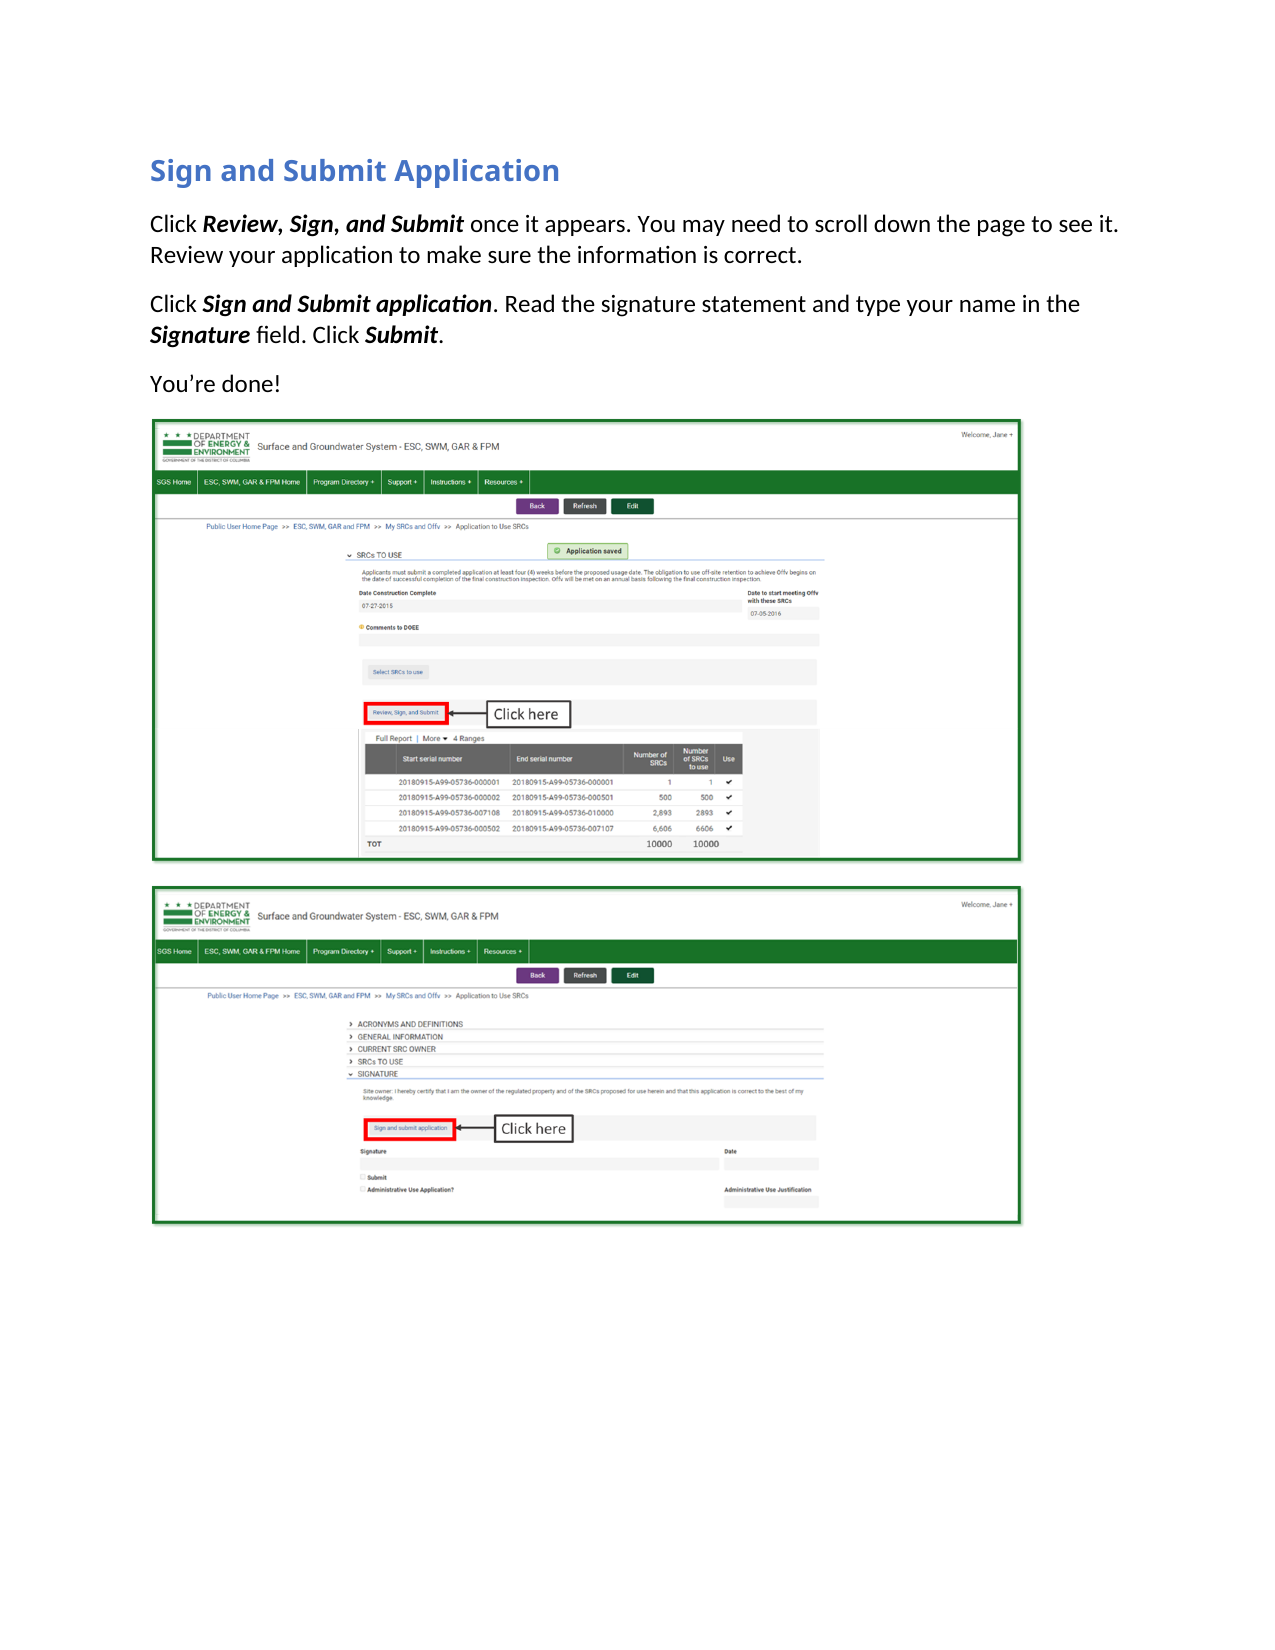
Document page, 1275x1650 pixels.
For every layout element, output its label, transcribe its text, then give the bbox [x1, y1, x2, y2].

text Click Sign and Submit application. Read the signature statement and type your name in the Signature field. Click Submit. [150, 288, 1125, 349]
text You’re done! [150, 368, 1125, 398]
picture [150, 884, 1025, 1229]
text Click Review, Sign, and Submit once it appears. You may need to scroll down the page to see it. Review your application to make sure the information is correct. [150, 208, 1125, 269]
text Sign and Submit Application [150, 150, 1125, 190]
picture [150, 417, 1025, 866]
